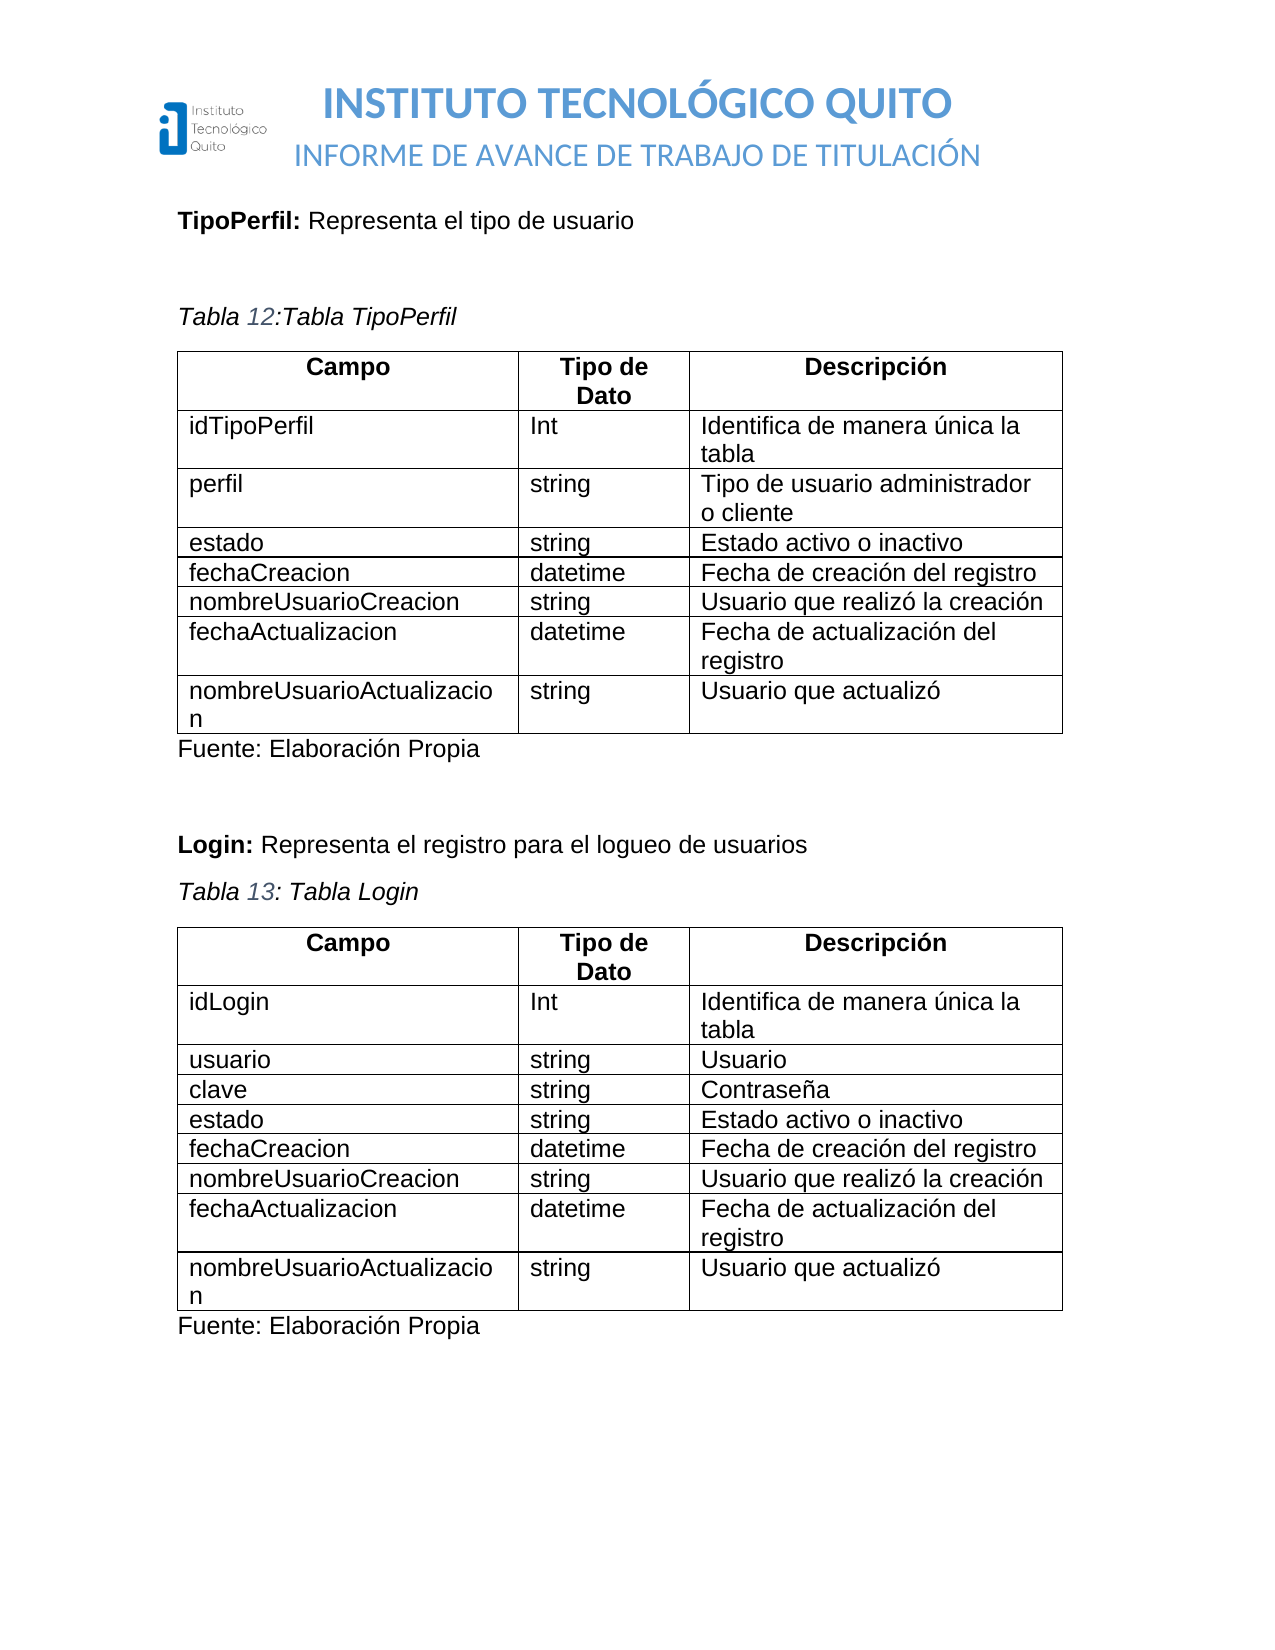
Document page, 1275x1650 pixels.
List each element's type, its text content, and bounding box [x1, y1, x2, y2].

table_cell Int [519, 986, 689, 1044]
table_cell string [519, 528, 689, 556]
table_cell nombreUsuarioCreacion [178, 587, 518, 616]
table_cell string [519, 1105, 689, 1133]
table_cell clave [178, 1075, 518, 1103]
table_cell perfil [178, 469, 518, 527]
text Fuente: Elaboración Propia [177, 734, 1098, 763]
table_cell datetime [519, 617, 689, 674]
table_cell idLogin [178, 986, 518, 1044]
table_cell Usuario [690, 1045, 1062, 1074]
table_cell datetime [519, 1194, 689, 1251]
table_cell Usuario que actualizó [690, 676, 1062, 733]
table_cell fechaCreacion [178, 558, 518, 586]
table_header Tipo de Dato [519, 352, 689, 409]
table_cell string [519, 676, 689, 733]
table_cell fechaCreacion [178, 1134, 518, 1163]
table_cell Fecha de creación del registro [690, 558, 1062, 586]
table_cell string [519, 1075, 689, 1103]
table_cell fechaActualizacion [178, 1194, 518, 1251]
table_header Campo [178, 928, 518, 985]
table_cell estado [178, 1105, 518, 1133]
table_cell string [519, 469, 689, 527]
text TipoPerfil: Representa el tipo de usuario [177, 206, 1098, 235]
table_cell idTipoPerfil [178, 411, 518, 468]
table_cell nombreUsuarioActualizacion [178, 1253, 518, 1310]
table_cell Fecha de creación del registro [690, 1134, 1062, 1163]
table_header Descripción [690, 928, 1062, 985]
table_cell Usuario que realizó la creación [690, 1164, 1062, 1193]
table_cell usuario [178, 1045, 518, 1074]
table_cell estado [178, 528, 518, 556]
table_cell nombreUsuarioCreacion [178, 1164, 518, 1193]
text Login: Representa el registro para el logueo de usuarios [177, 829, 1098, 858]
picture [154, 98, 269, 160]
table_cell Usuario que actualizó [690, 1253, 1062, 1310]
table_header Descripción [690, 352, 1062, 409]
table_cell fechaActualizacion [178, 617, 518, 674]
table_cell Identifica de manera única la tabla [690, 411, 1062, 468]
table_cell string [519, 1164, 689, 1193]
table_cell Estado activo o inactivo [690, 528, 1062, 556]
table_cell Identifica de manera única la tabla [690, 986, 1062, 1044]
table_cell string [519, 1045, 689, 1074]
table_cell Contraseña [690, 1075, 1062, 1103]
table_cell datetime [519, 1134, 689, 1163]
table_header Campo [178, 352, 518, 409]
table_cell Usuario que realizó la creación [690, 587, 1062, 616]
table_cell Int [519, 411, 689, 468]
table_cell string [519, 1253, 689, 1310]
table_cell Fecha de actualización del registro [690, 617, 1062, 674]
table_cell string [519, 587, 689, 616]
table_cell Fecha de actualización del registro [690, 1194, 1062, 1251]
table_cell Tipo de usuario administrador o cliente [690, 469, 1062, 527]
table_cell nombreUsuarioActualizacion [178, 676, 518, 733]
table_cell datetime [519, 558, 689, 586]
table_header Tipo de Dato [519, 928, 689, 985]
text Fuente: Elaboración Propia [177, 1311, 1098, 1340]
table_cell Estado activo o inactivo [690, 1105, 1062, 1133]
